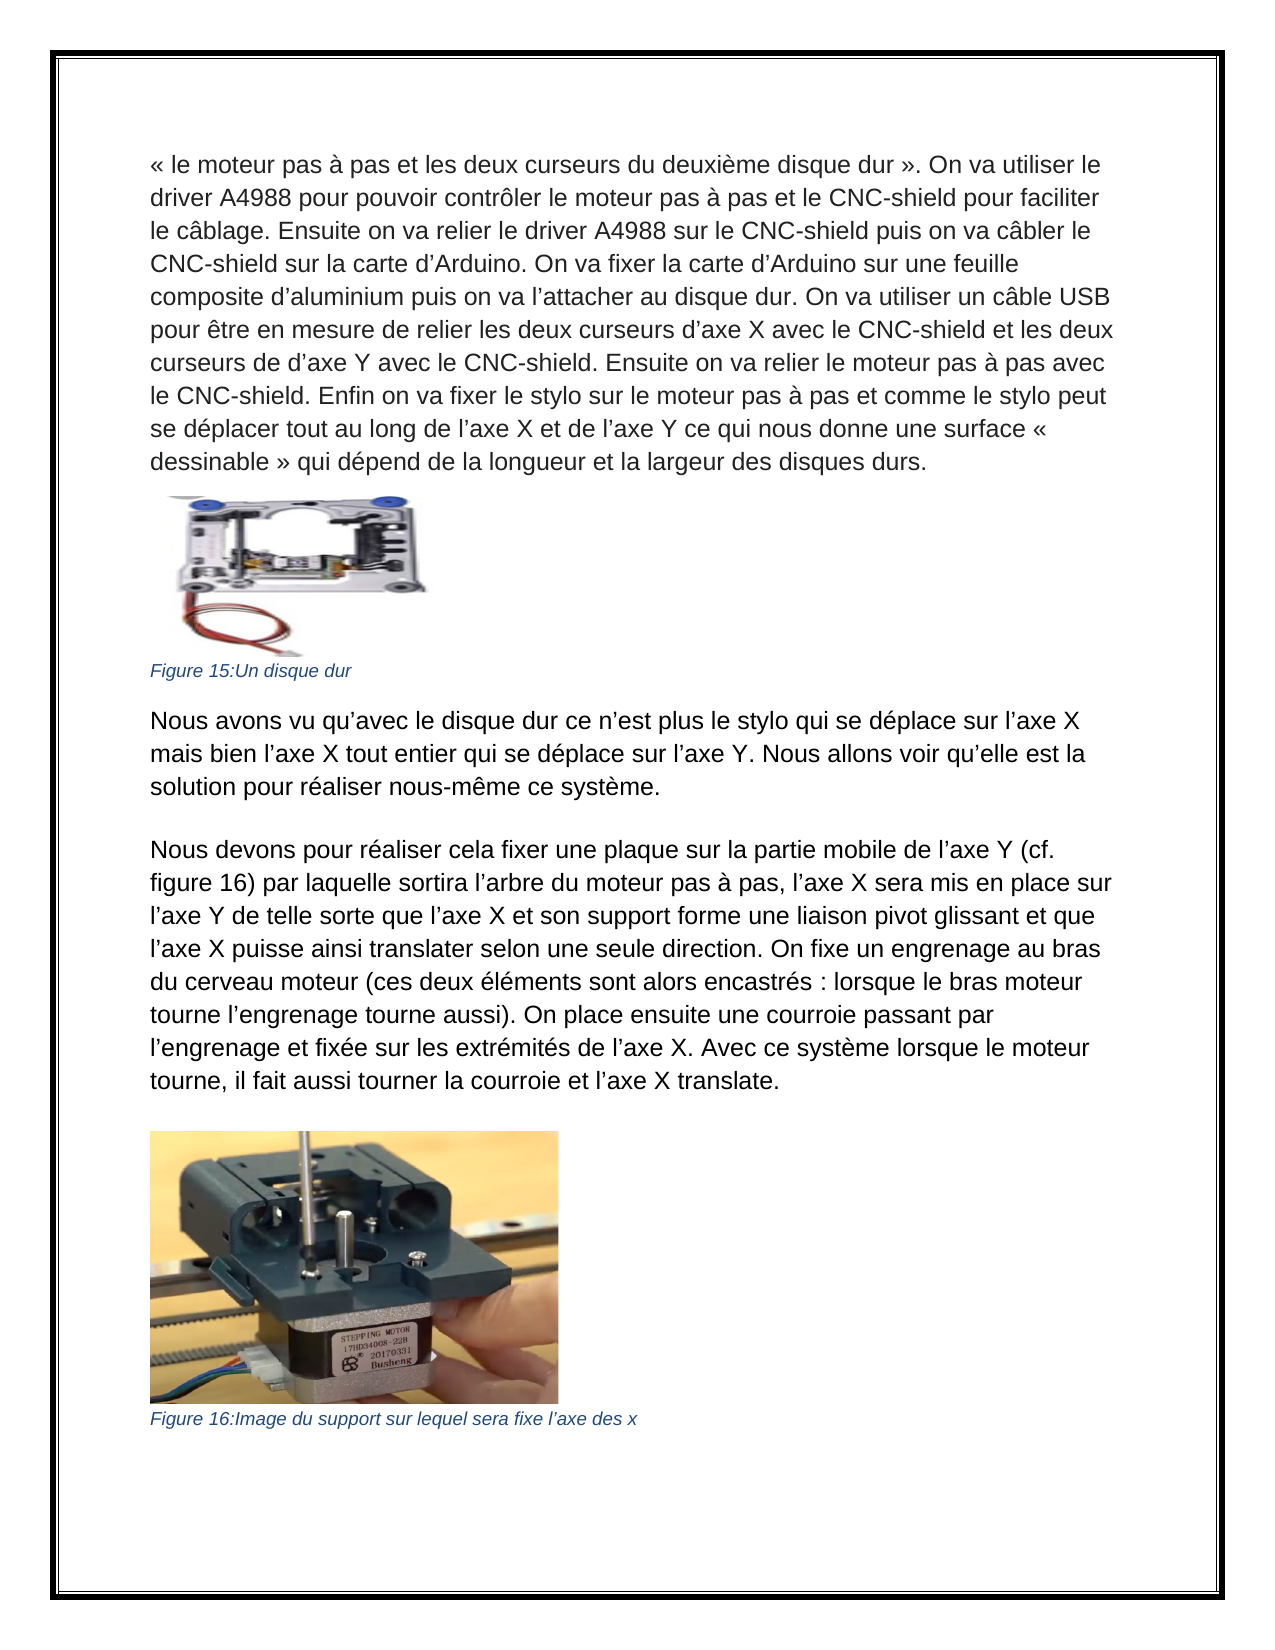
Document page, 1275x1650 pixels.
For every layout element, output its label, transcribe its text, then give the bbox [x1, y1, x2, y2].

text Nous avons vu qu’avec le disque dur ce n’est plus le stylo qui se déplace sur l’axe X mais bien l’axe X tout entier qui se déplace sur l’axe Y. Nous allons voir qu’elle est la solution pour réaliser nous-même ce système. [150, 706, 1125, 831]
picture [150, 1131, 559, 1404]
text Figure 16:Image du support sur lequel sera fixe l’axe des x [150, 1407, 1125, 1429]
text Nous devons pour réaliser cela fixer une plaque sur la partie mobile de l’axe Y (cf. figure 16) par laquelle sortira l’arbre du moteur pas à pas, l’axe X sera mis en place sur l’axe Y de telle sorte que l’axe X et son support forme une liaison pivot glissant et que l’axe X puisse ainsi translater selon une seule direction. On fixe un engrenage au bras du cerveau moteur (ces deux éléments sont alors encastrés : lorsque le bras moteur tourne l’engrenage tourne aussi). On place ensuite une courroie passant par l’engrenage et fixée sur les extrémités de l’axe X. Avec ce système lorsque le moteur tourne, il fait aussi tourner la courroie et l’axe X translate. [150, 834, 1125, 1094]
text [150, 150, 1125, 476]
text Figure 15:Un disque dur [150, 660, 1125, 682]
picture [150, 496, 439, 657]
